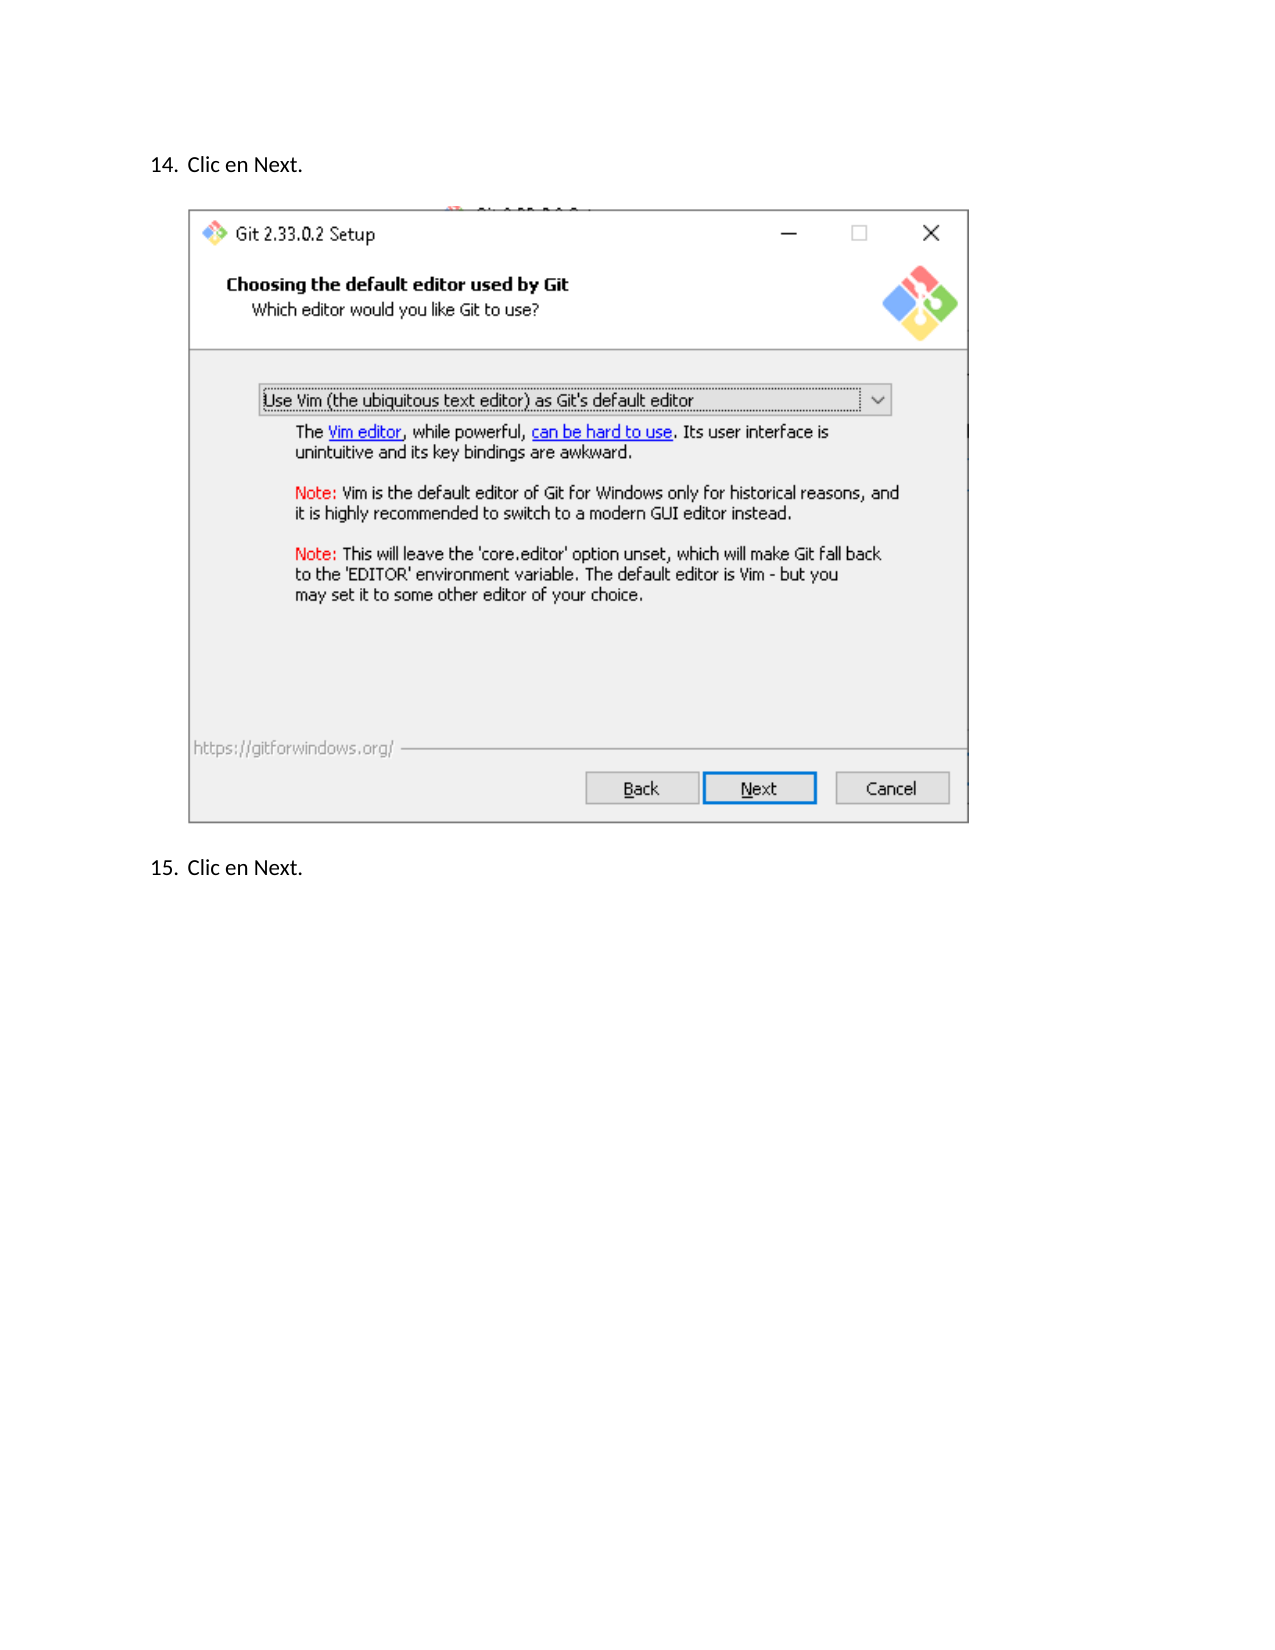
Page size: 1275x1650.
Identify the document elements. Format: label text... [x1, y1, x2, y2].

list Clic en Next. [150, 853, 1162, 881]
picture [187, 206, 969, 825]
list Clic en Next. [150, 150, 1162, 178]
